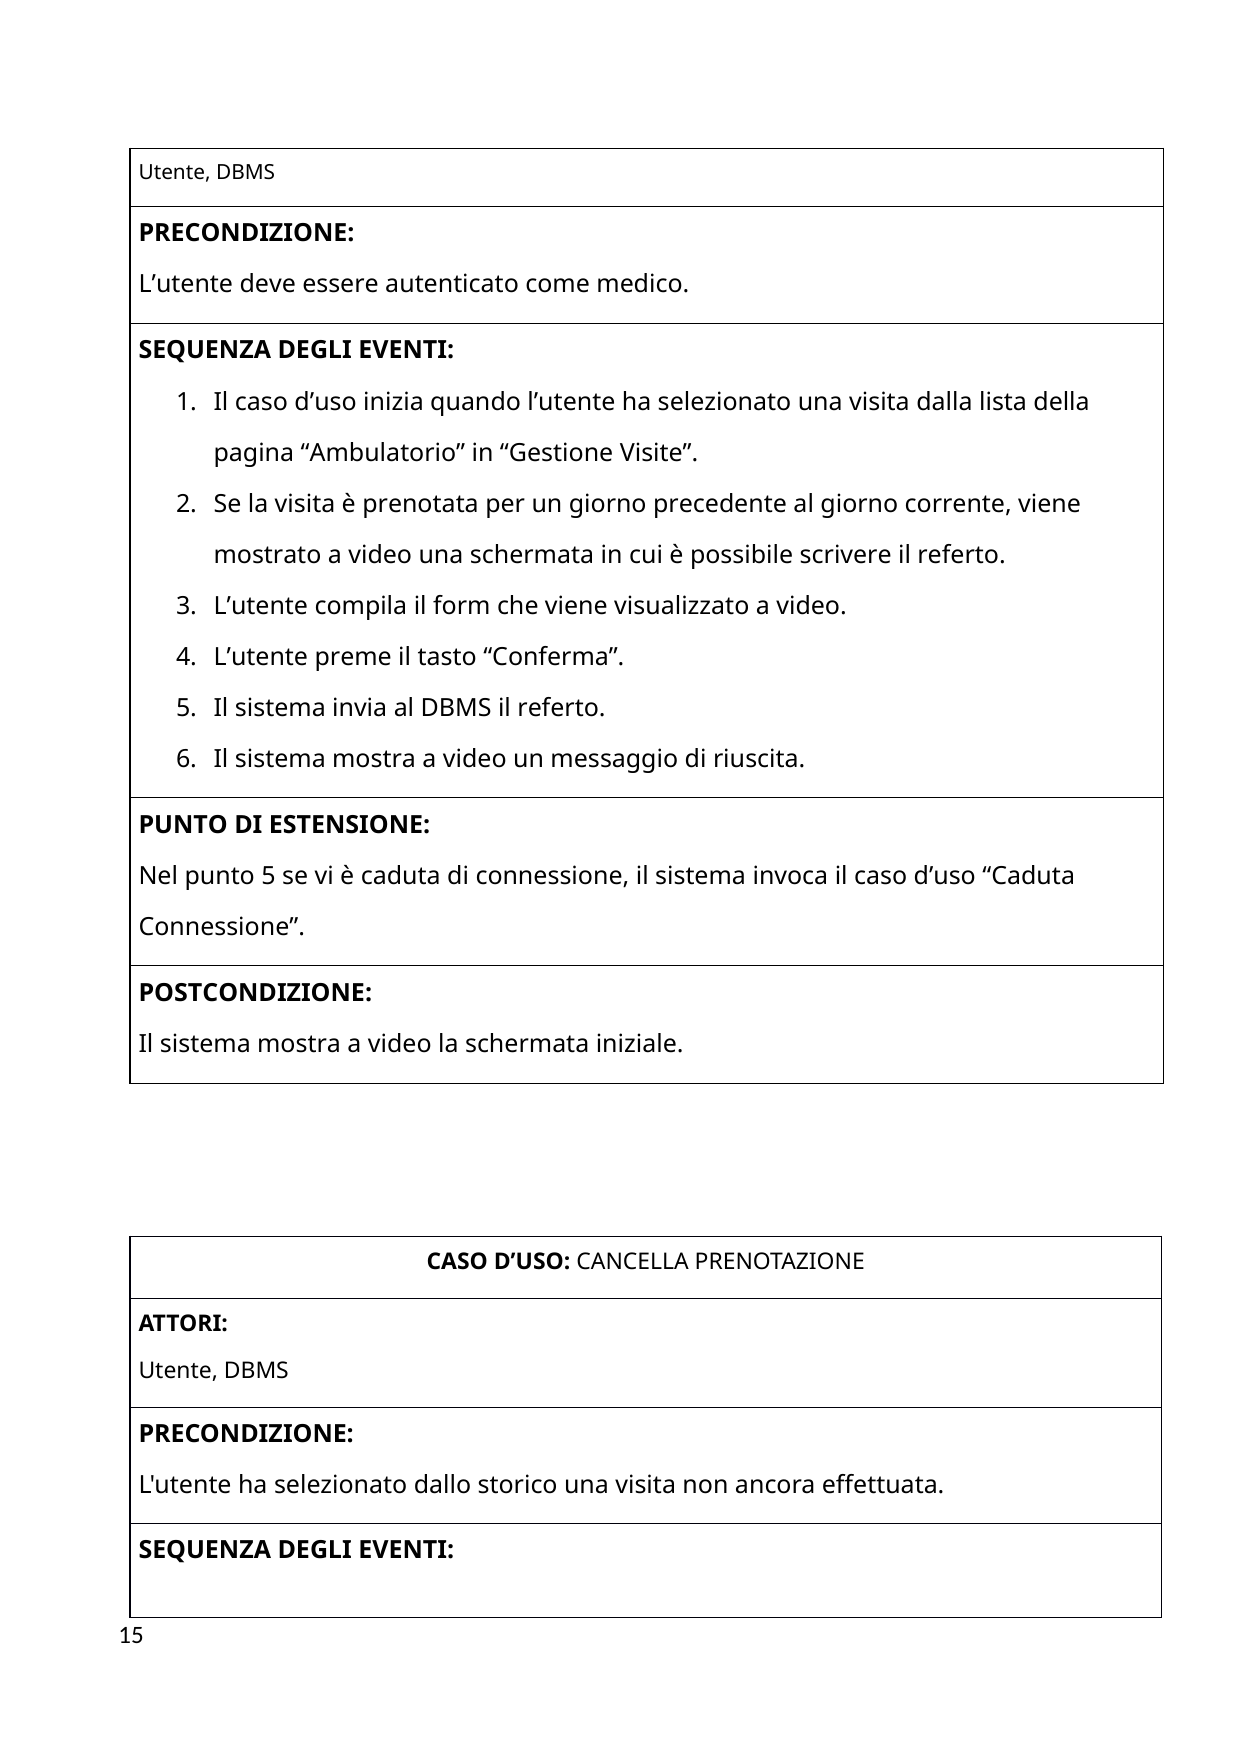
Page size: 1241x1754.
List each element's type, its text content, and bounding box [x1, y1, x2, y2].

table_cell PRECONDIZIONE: L'utente ha selezionato dallo storico una visita non ancora effettuata. [131, 1408, 1161, 1522]
table_cell PRECONDIZIONE: L’utente deve essere autenticato come medico. [131, 207, 1163, 323]
table_cell PUNTO DI ESTENSIONE: Nel punto 5 se vi è caduta di connessione, il sistema invoca il caso d’uso “Caduta Connessione”. [131, 798, 1163, 965]
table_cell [131, 149, 1163, 206]
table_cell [131, 1524, 1161, 1617]
table_cell POSTCONDIZIONE: Il sistema mostra a video la schermata iniziale. [131, 966, 1163, 1082]
table_header CASO D’USO: CANCELLA PRENOTAZIONE [131, 1237, 1161, 1298]
table_cell SEQUENZA DEGLI EVENTI: Il caso d’uso inizia quando l’utente ha selezionato una visita dalla lista della pagina “Ambulatorio” in “Gestione Visite”. Se la visita è prenotata per un giorno precedente al giorno corrente, viene mostrato a video una schermata in cui è possibile scrivere il referto. L’utente compila il form che viene visualizzato a video. L’utente preme il tasto “Conferma”. Il sistema invia al DBMS il referto. Il sistema mostra a video un messaggio di riuscita. [131, 324, 1163, 797]
table_cell ATTORI: Utente, DBMS [131, 1299, 1161, 1407]
